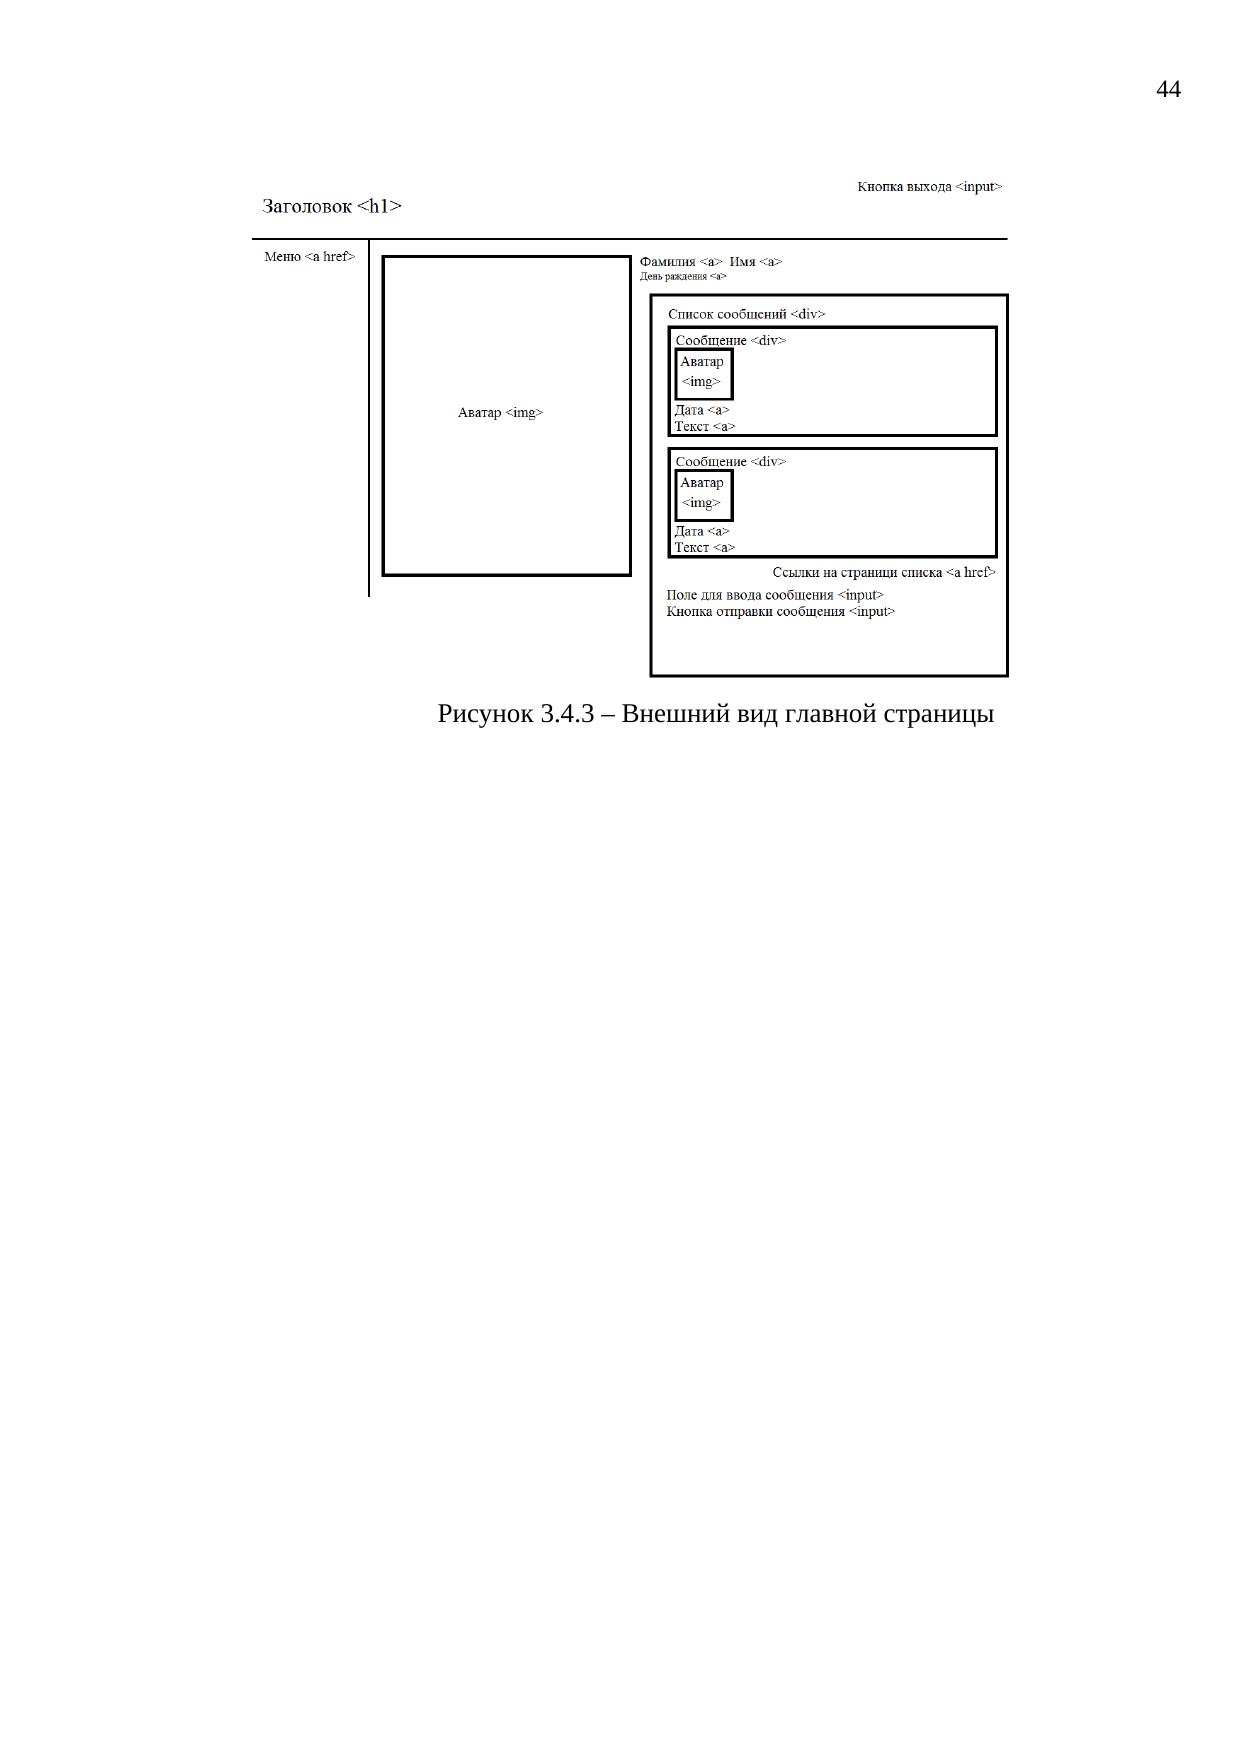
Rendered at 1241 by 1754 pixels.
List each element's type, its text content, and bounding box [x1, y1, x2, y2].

picture [251, 177, 1013, 683]
text Рисунок 3.4.3 – Внешний вид главной страницы [177, 697, 1181, 728]
